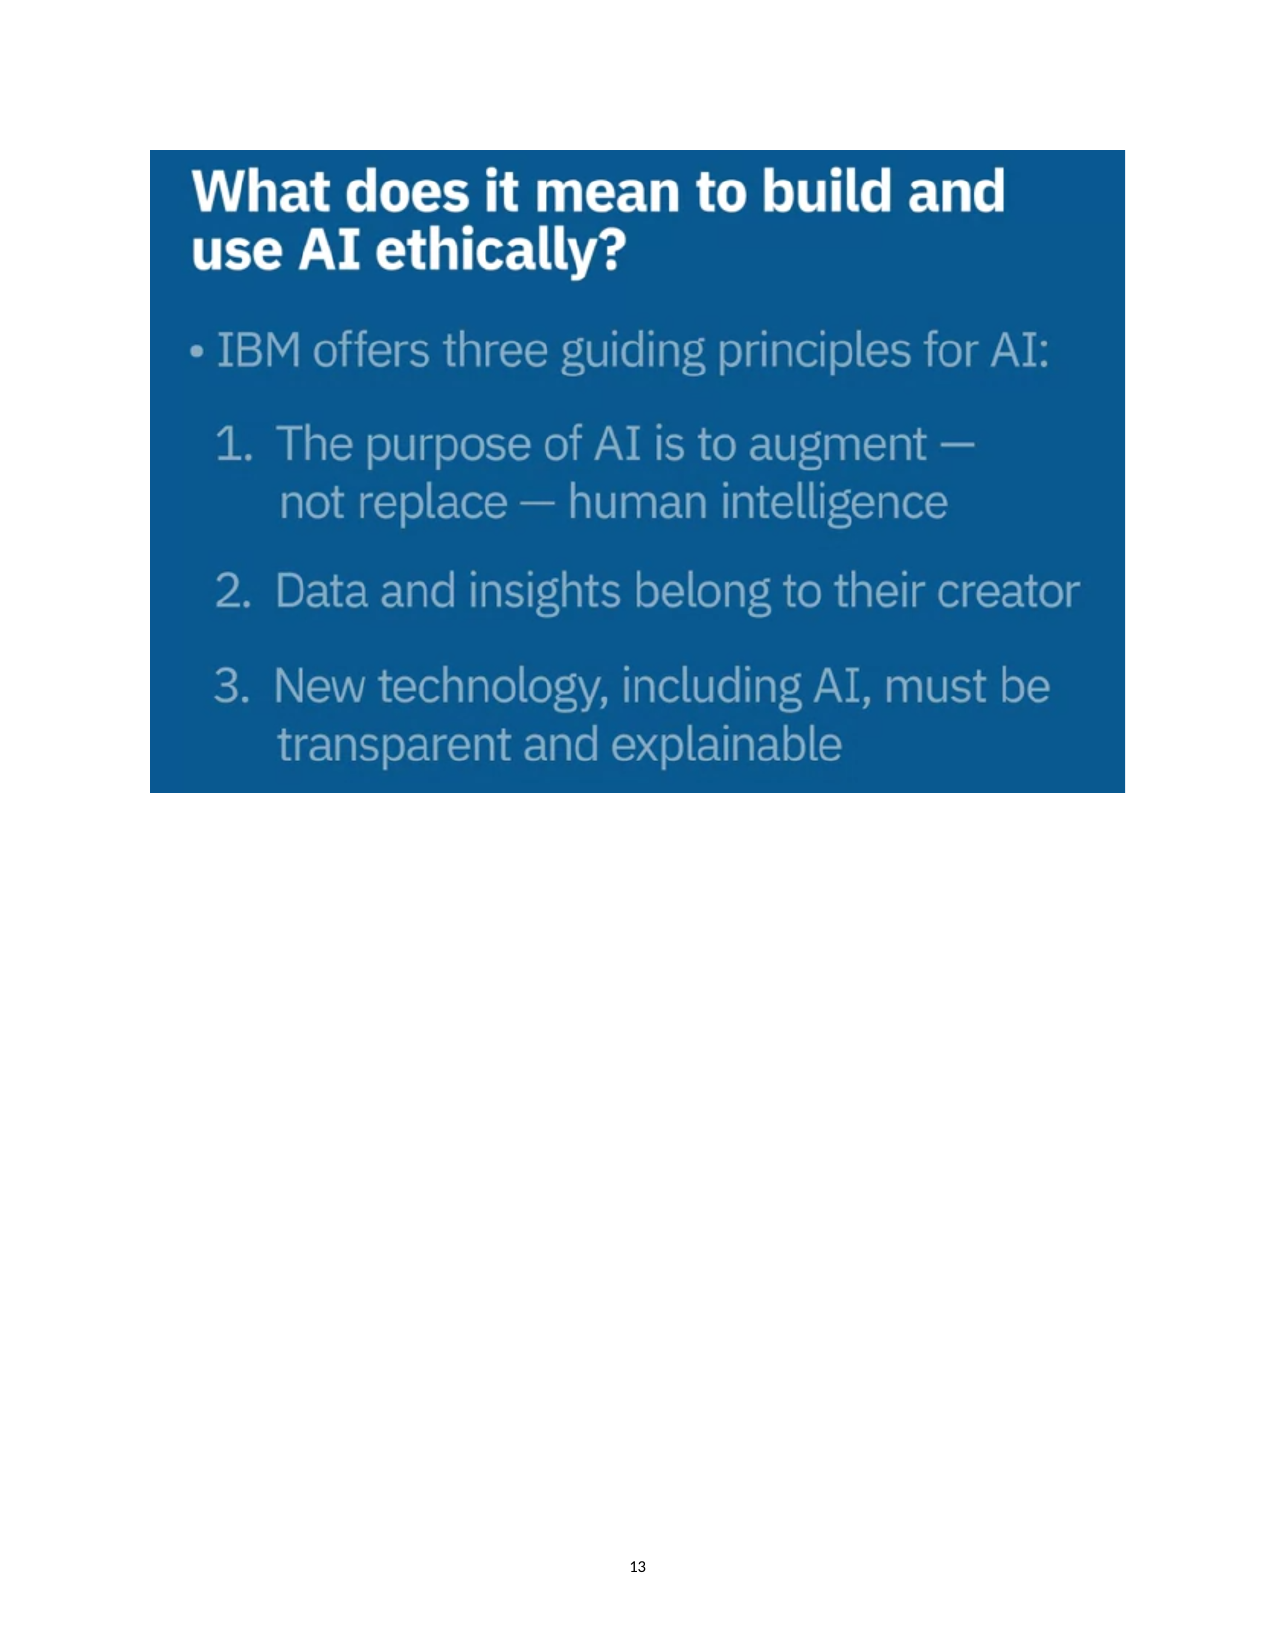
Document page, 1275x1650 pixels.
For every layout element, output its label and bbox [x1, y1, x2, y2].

picture [150, 150, 1125, 793]
